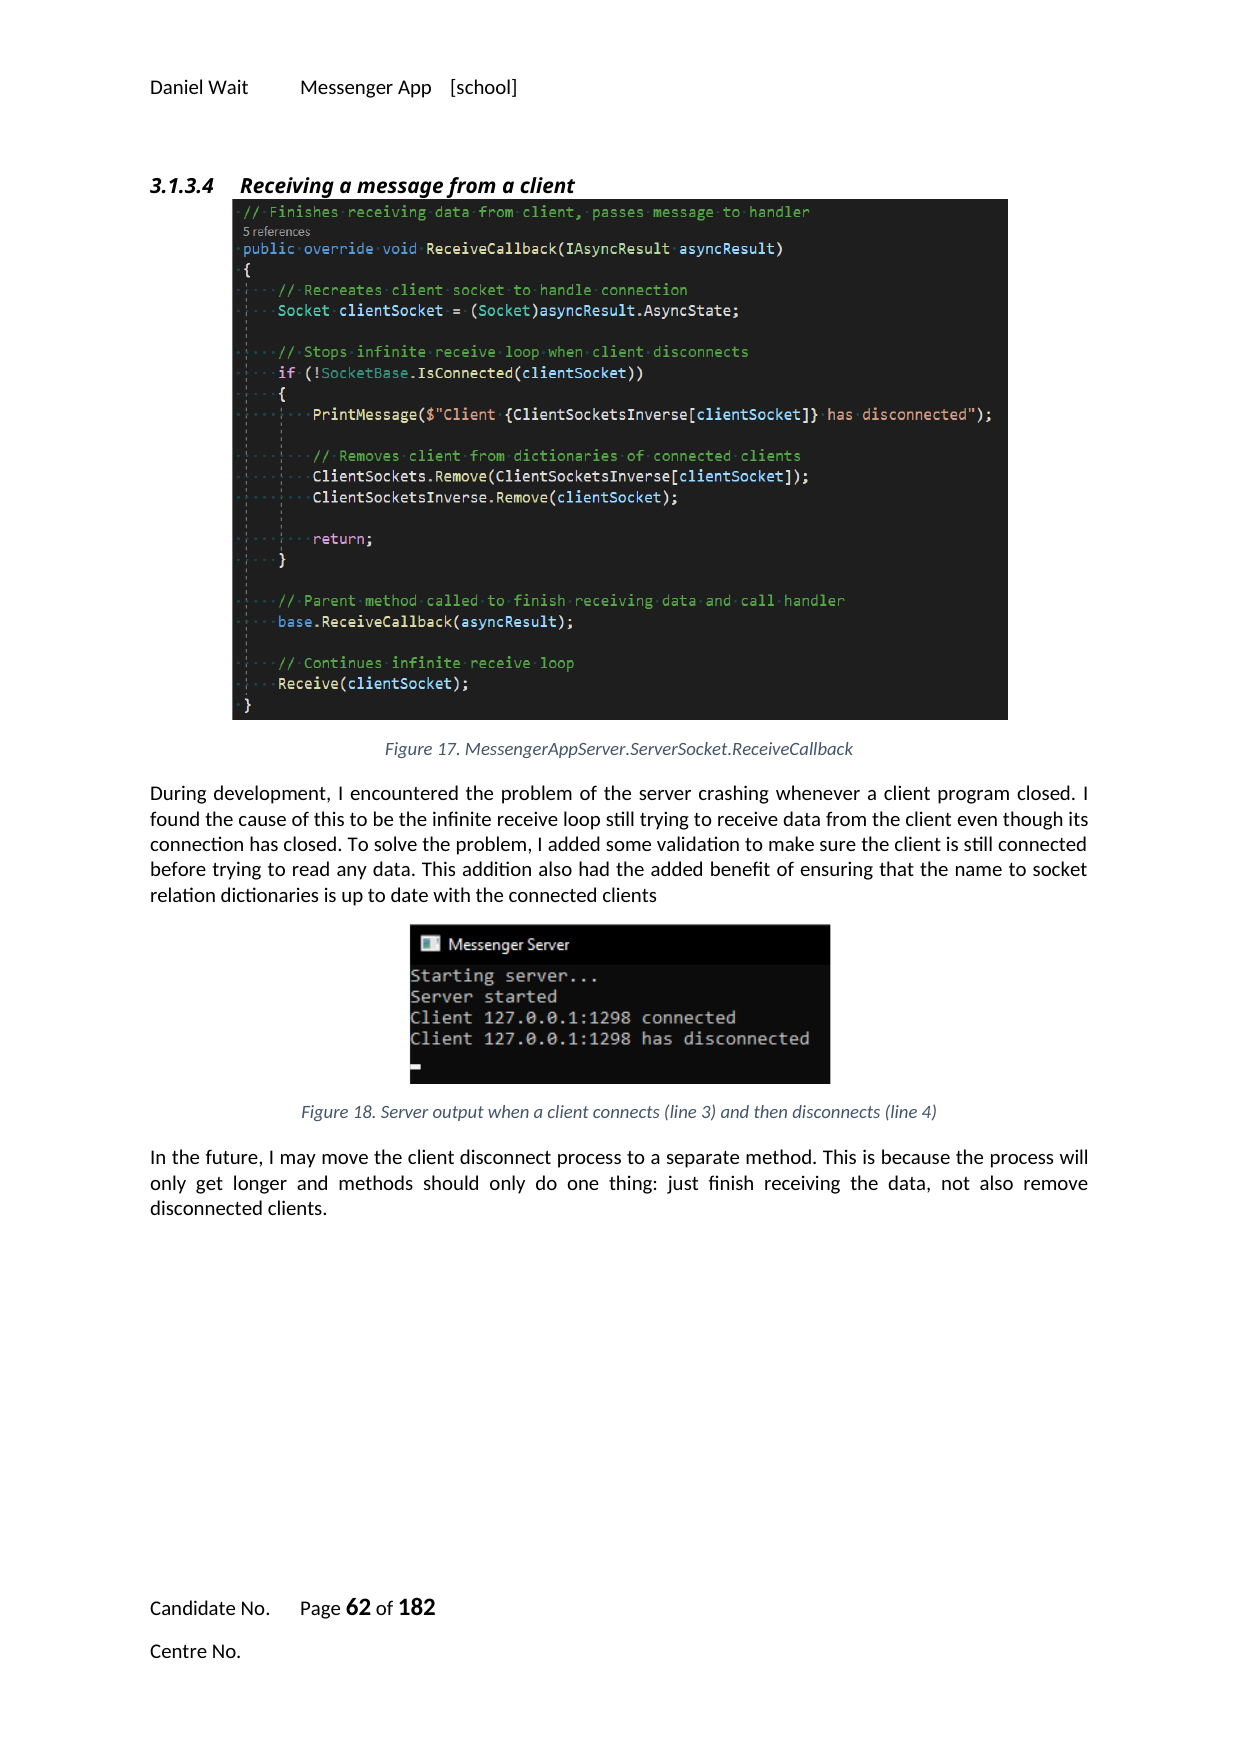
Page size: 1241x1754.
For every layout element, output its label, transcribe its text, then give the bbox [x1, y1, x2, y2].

text Figure 18. Server output when a client connects (line 3) and then disconnects (line 4) [150, 1101, 1090, 1124]
subtitle Receiving a message from a client [150, 171, 1090, 199]
picture [232, 199, 1008, 720]
picture [409, 924, 831, 1084]
text In the future, I may move the client disconnect process to a separate method. This is because the process will only get longer and methods should only do one thing: just finish receiving the data, not also remove disconnected clients. [150, 1144, 1090, 1221]
text During development, I encountered the problem of the server crashing whenever a client program closed. I found the cause of this to be the infinite receive loop still trying to receive data from the client even though its connection has closed. To solve the problem, I added some validation to make sure the client is still connected before trying to read any data. This addition also had the added benefit of ensuring that the name to socket relation dictionaries is up to date with the connected clients [150, 780, 1090, 907]
text Figure 17. MessengerAppServer.ServerSocket.ReceiveCallback [150, 737, 1090, 759]
